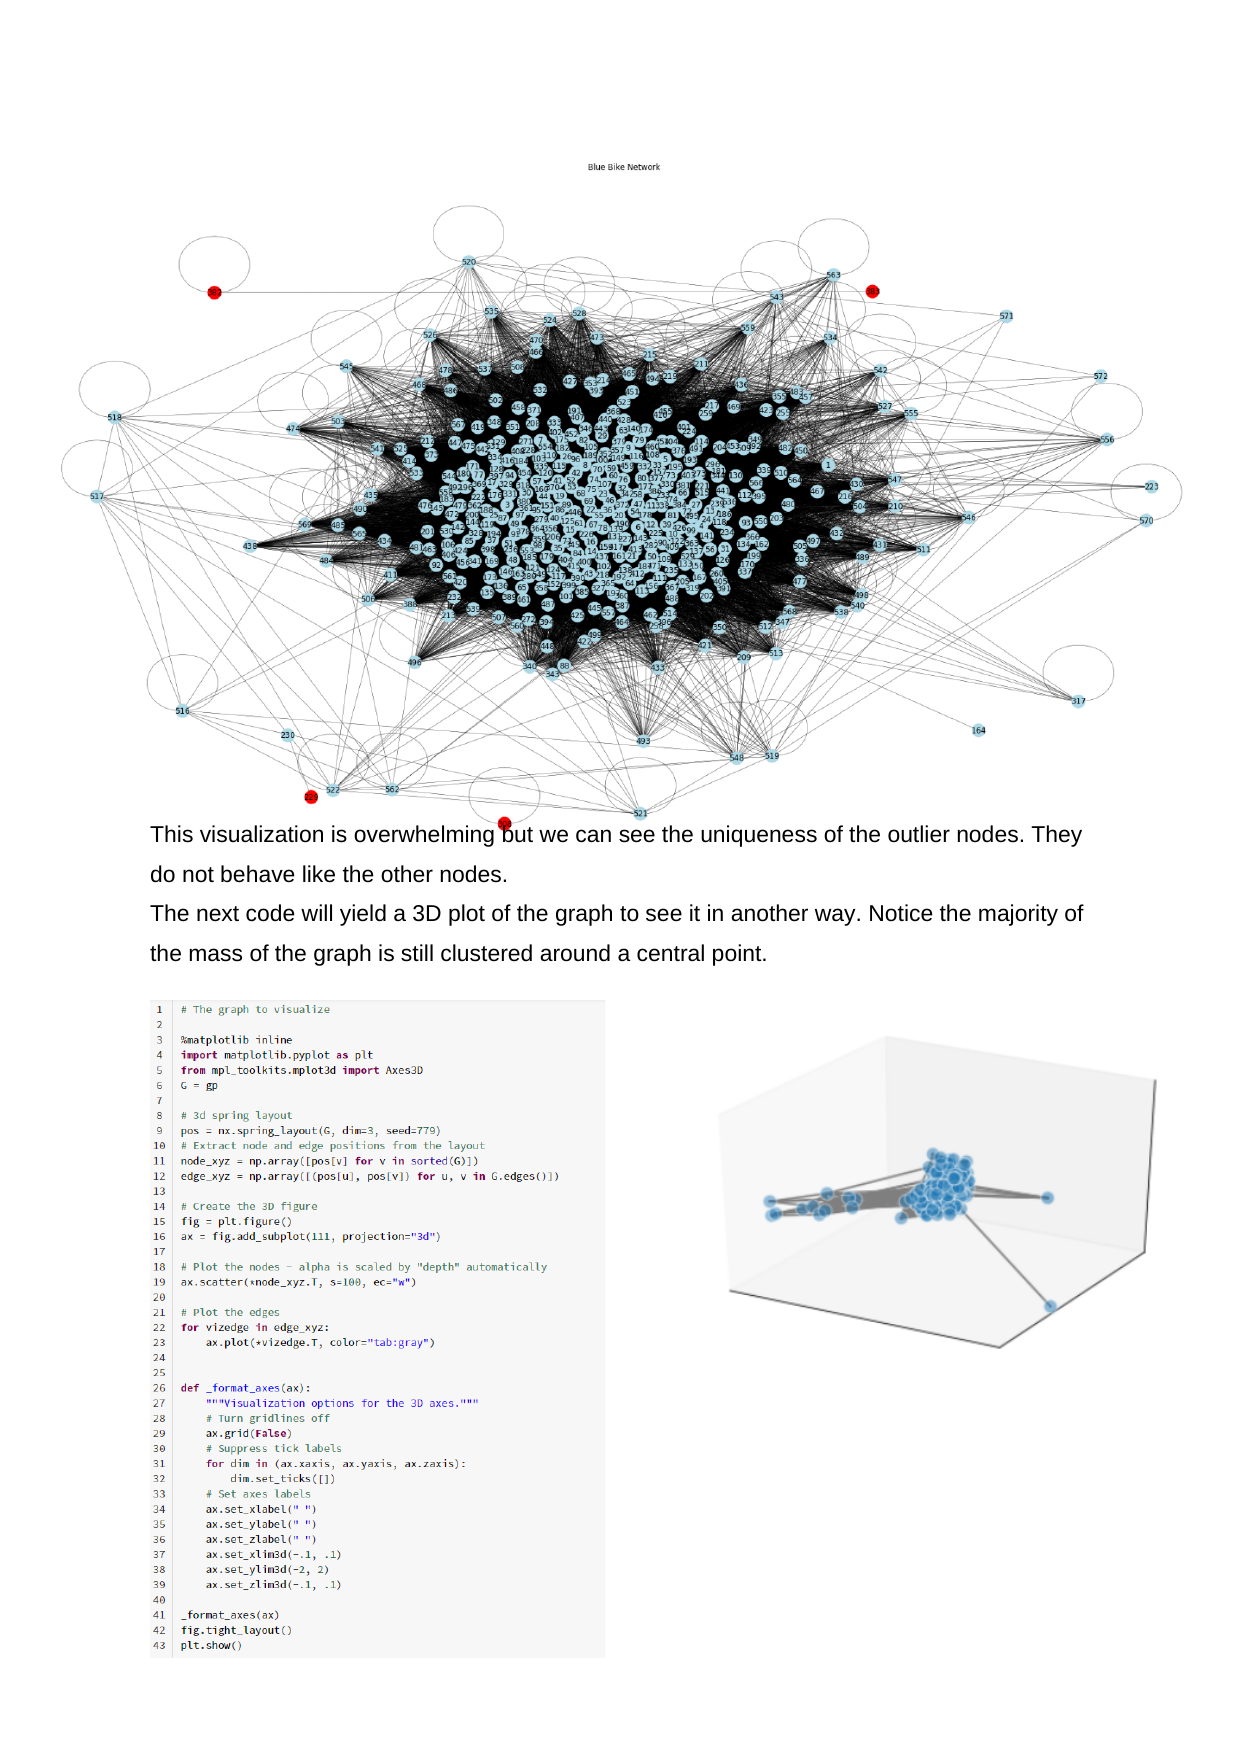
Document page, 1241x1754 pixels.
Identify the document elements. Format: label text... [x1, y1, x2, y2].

picture [684, 1000, 1201, 1356]
text The next code will yield a 3D plot of the graph to see it in another way. Notice the majority of the mass of the graph is still clustered around a central point. [150, 900, 1090, 966]
picture [38, 154, 1201, 833]
picture [150, 1000, 606, 1658]
text This visualization is overwhelming but we can see the uniqueness of the outlier nodes. They do not behave like the other nodes. [150, 821, 1090, 887]
